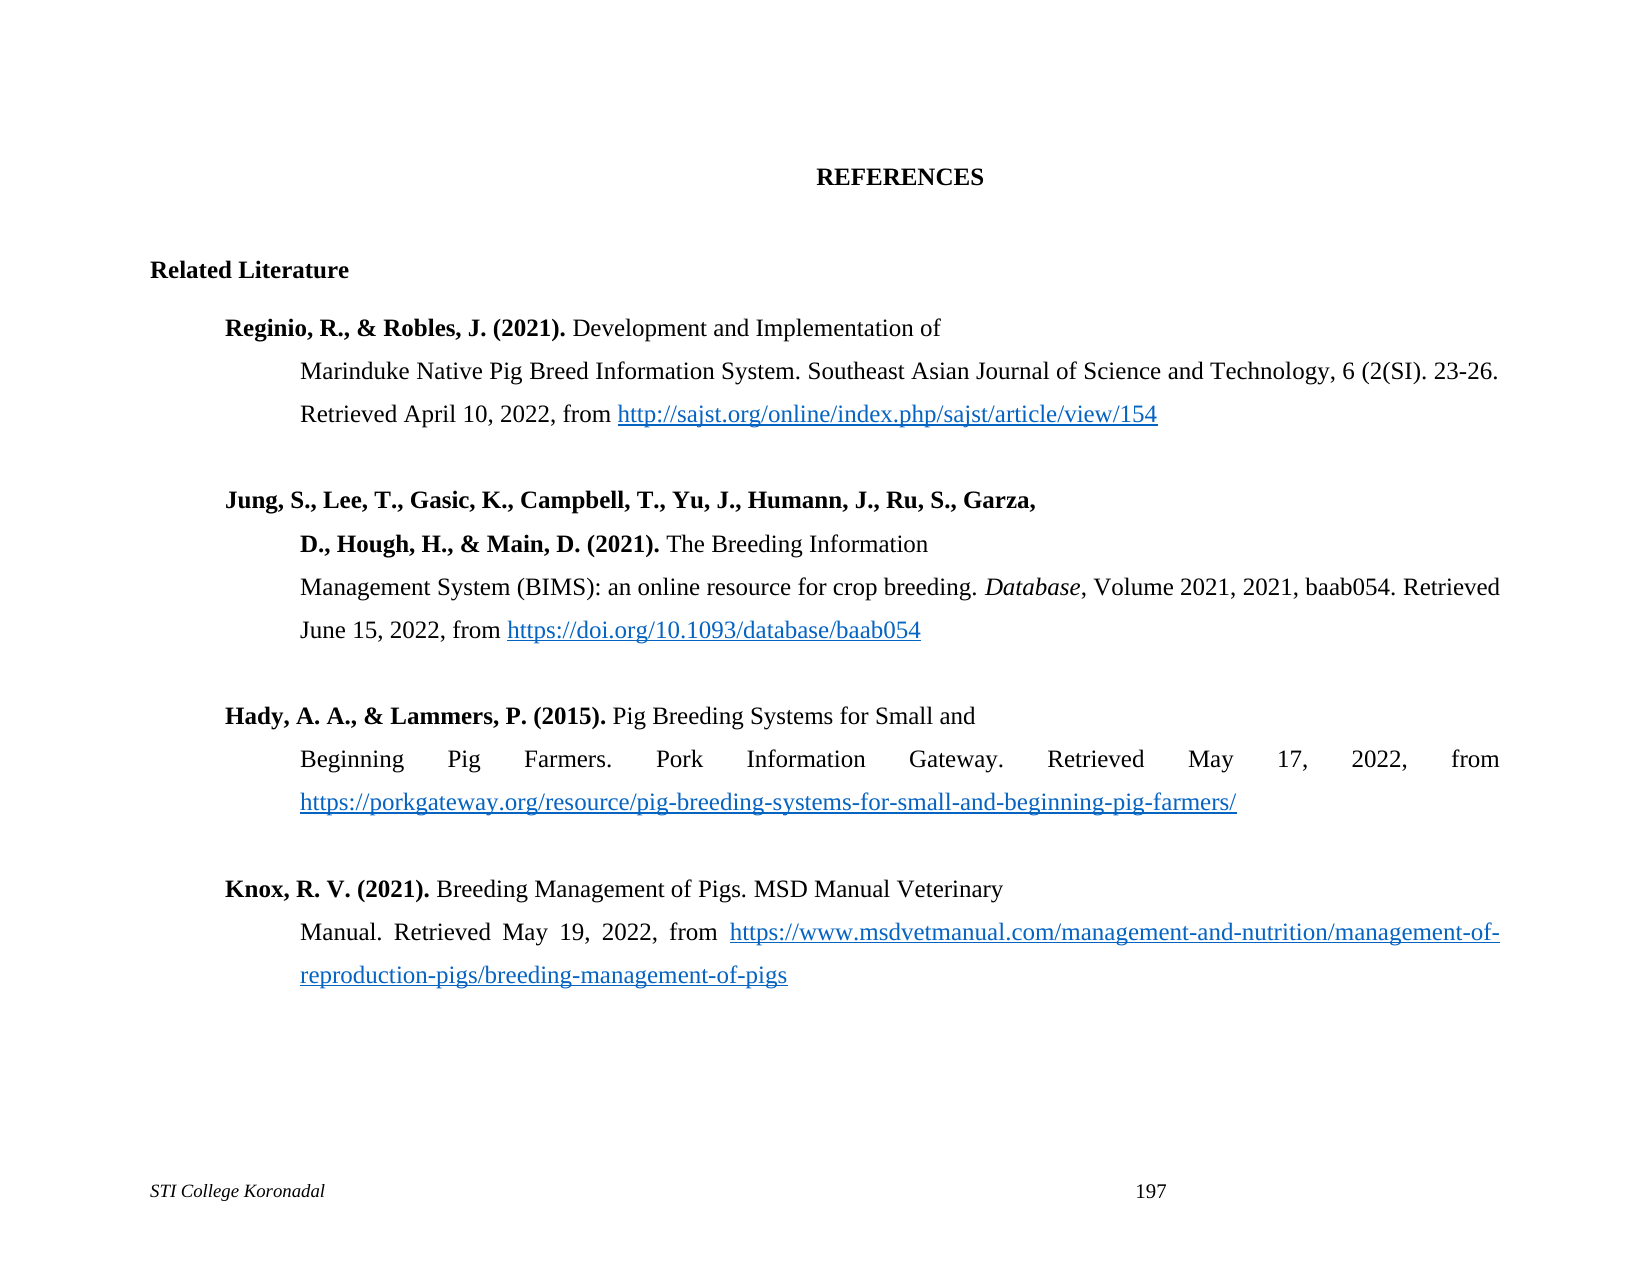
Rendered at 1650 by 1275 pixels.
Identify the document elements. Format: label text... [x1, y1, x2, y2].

text Management System (BIMS): an online resource for crop breeding. Database, Volume 2021, 2021, baab054. Retrieved June 15, 2022, from https://doi.org/10.1093/database/baab054 [300, 572, 1500, 644]
text Knox, R. V. (2021). Breeding Management of Pigs. MSD Manual Veterinary [150, 874, 1500, 902]
text Related Literature [150, 256, 1500, 284]
text Jung, S., Lee, T., Gasic, K., Campbell, T., Yu, J., Humann, J., Ru, S., Garza, [225, 486, 1500, 514]
text Beginning Pig Farmers. Pork Information Gateway. Retrieved May 17, 2022, from https://porkgateway.org/resource/pig-breeding-systems-for-small-and-beginning-pig-farmers/ [300, 744, 1500, 816]
text Marinduke Native Pig Breed Information System. Southeast Asian Journal of Science and Technology, 6 (2(SI). 23-26. Retrieved April 10, 2022, from http://sajst.org/online/index.php/sajst/article/view/154 [300, 356, 1500, 428]
text D., Hough, H., & Main, D. (2021). The Breeding Information [225, 529, 1500, 557]
subtitle References [225, 162, 1500, 191]
text Manual. Retrieved May 19, 2022, from https://www.msdvetmanual.com/management-and-nutrition/management-of-reproduction-pigs/breeding-management-of-pigs [300, 917, 1500, 989]
text Reginio, R., & Robles, J. (2021). Development and Implementation of [225, 313, 1500, 342]
text Hady, A. A., & Lammers, P. (2015). Pig Breeding Systems for Small and [225, 701, 1500, 730]
